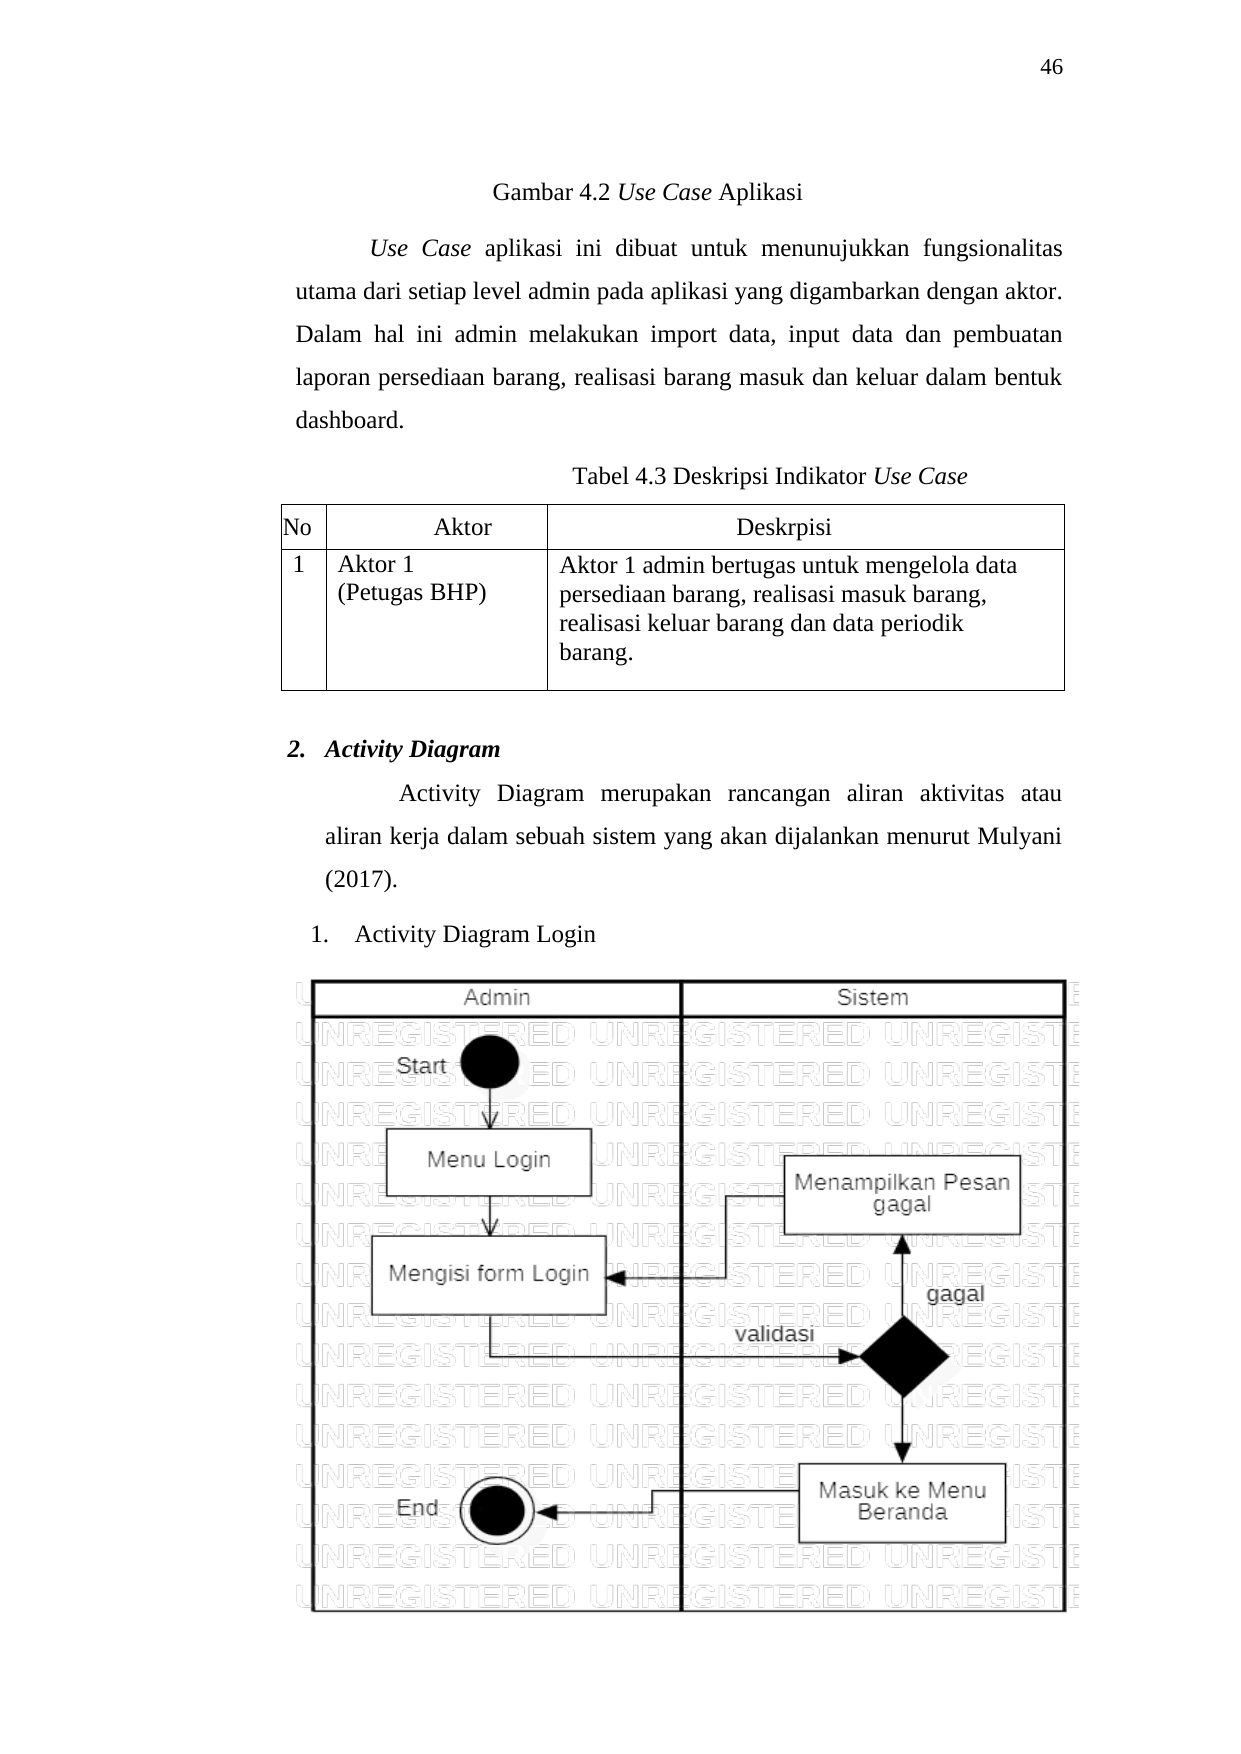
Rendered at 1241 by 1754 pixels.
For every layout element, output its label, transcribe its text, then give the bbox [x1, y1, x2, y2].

table_cell 1 [282, 550, 326, 690]
table_header Aktor [327, 505, 547, 549]
list Activity Diagram [287, 734, 1063, 763]
list Gambar 4.2 Use Case Aplikasi [311, 177, 1063, 206]
table_header No [282, 505, 326, 549]
picture [295, 965, 1080, 1618]
list Activity Diagram Login [310, 919, 1063, 948]
table_cell Aktor 1 admin bertugas untuk mengelola data persediaan barang, realisasi masuk barang, realisasi keluar barang dan data periodik barang. [548, 550, 1064, 690]
table_header Deskrpisi [548, 505, 1064, 549]
list Tabel 4.3 Deskripsi Indikator Use Case [541, 461, 1063, 490]
table_cell Aktor 1 (Petugas BHP) [327, 550, 547, 690]
list Activity Diagram merupakan rancangan aliran aktivitas atau aliran kerja dalam sebuah sistem yang akan dijalankan menurut Mulyani (2017). [325, 778, 1063, 893]
list Use Case aplikasi ini dibuat untuk menunujukkan fungsionalitas utama dari setiap level admin pada aplikasi yang digambarkan dengan aktor. Dalam hal ini admin melakukan import data, input data dan pembuatan laporan persediaan barang, realisasi barang masuk dan keluar dalam bentuk dashboard. [295, 233, 1063, 434]
